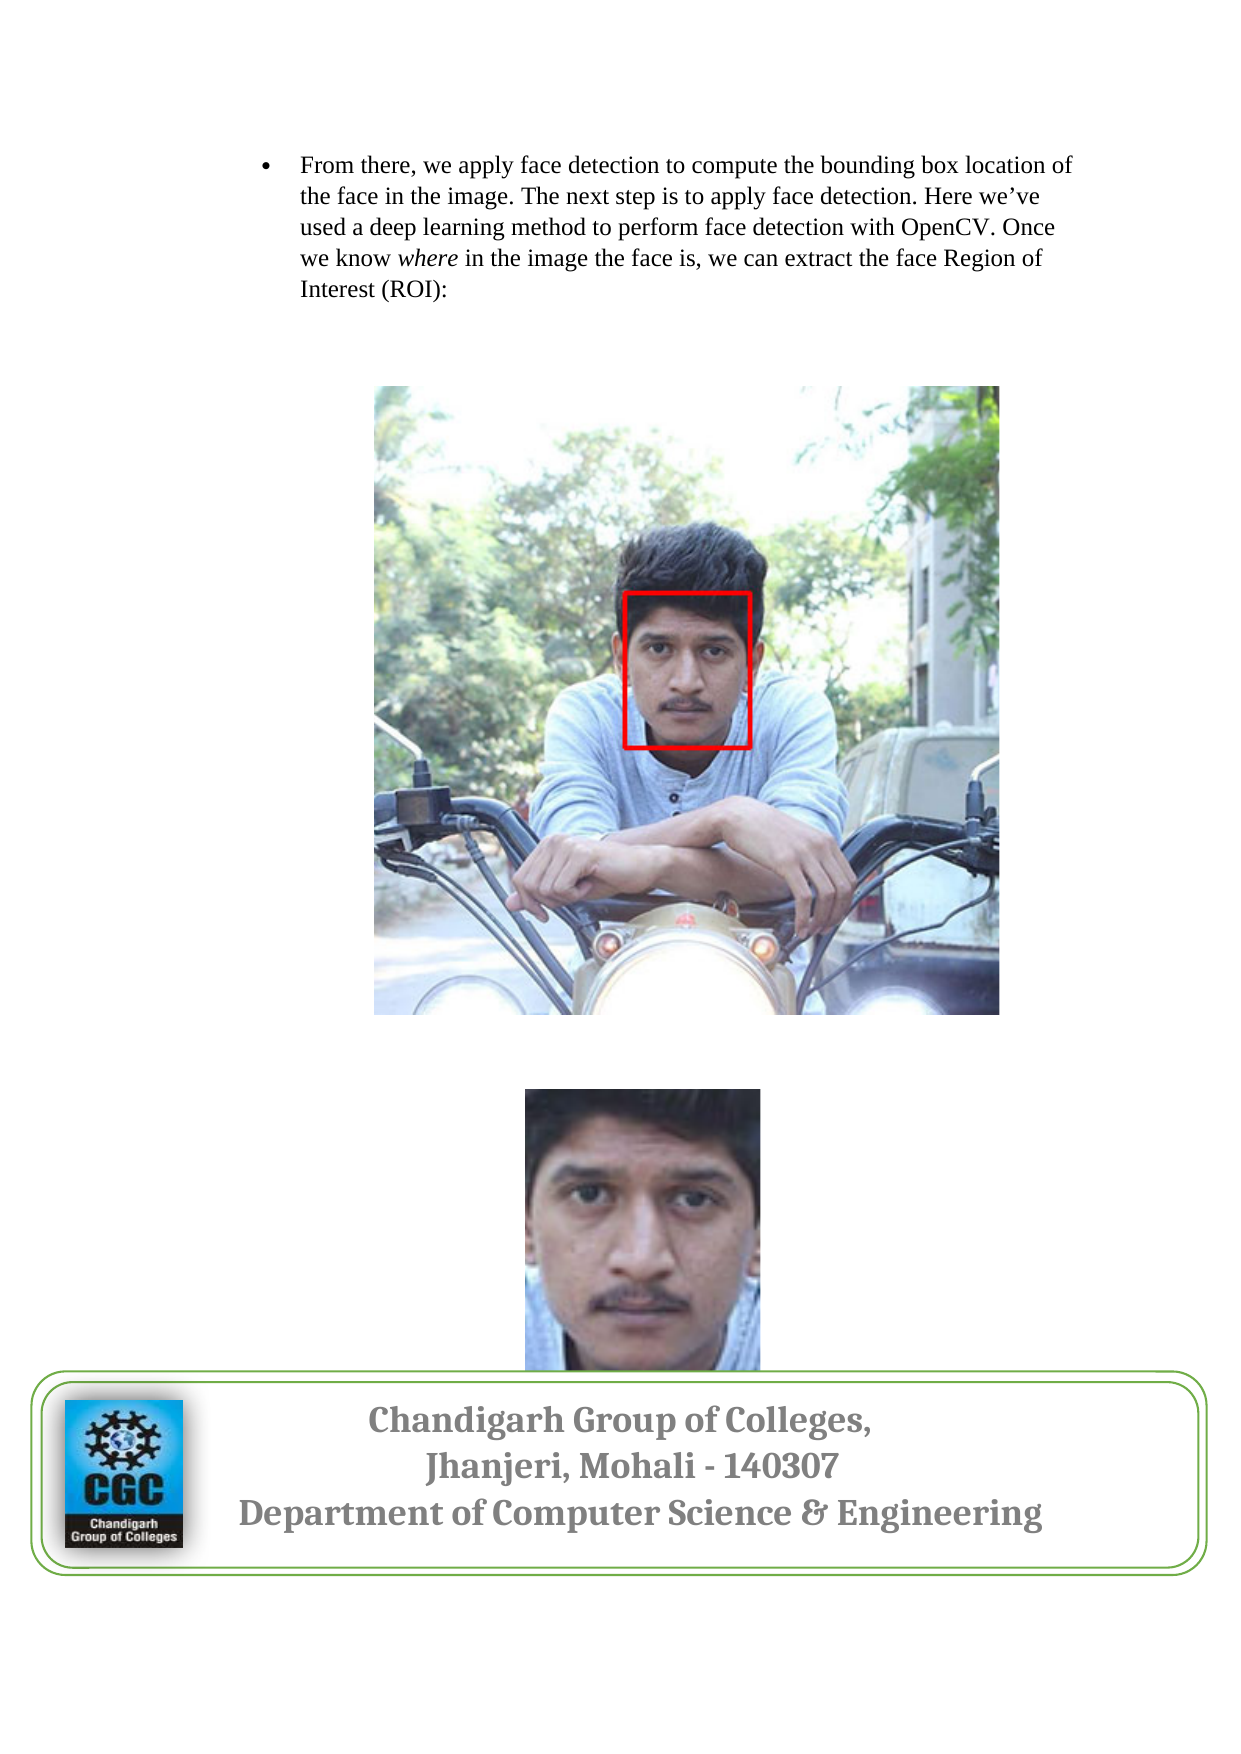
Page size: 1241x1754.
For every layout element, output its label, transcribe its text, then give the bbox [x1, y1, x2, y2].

list From there, we apply face detection to compute the bounding box location of the face in the image. The next step is to apply face detection. Here we’ve used a deep learning method to perform face detection with OpenCV. Once we know where in the image the face is, we can extract the face Region of Interest (ROI): [262, 150, 1090, 303]
picture [525, 1089, 761, 1370]
picture [65, 1400, 183, 1548]
picture [374, 386, 1000, 1015]
